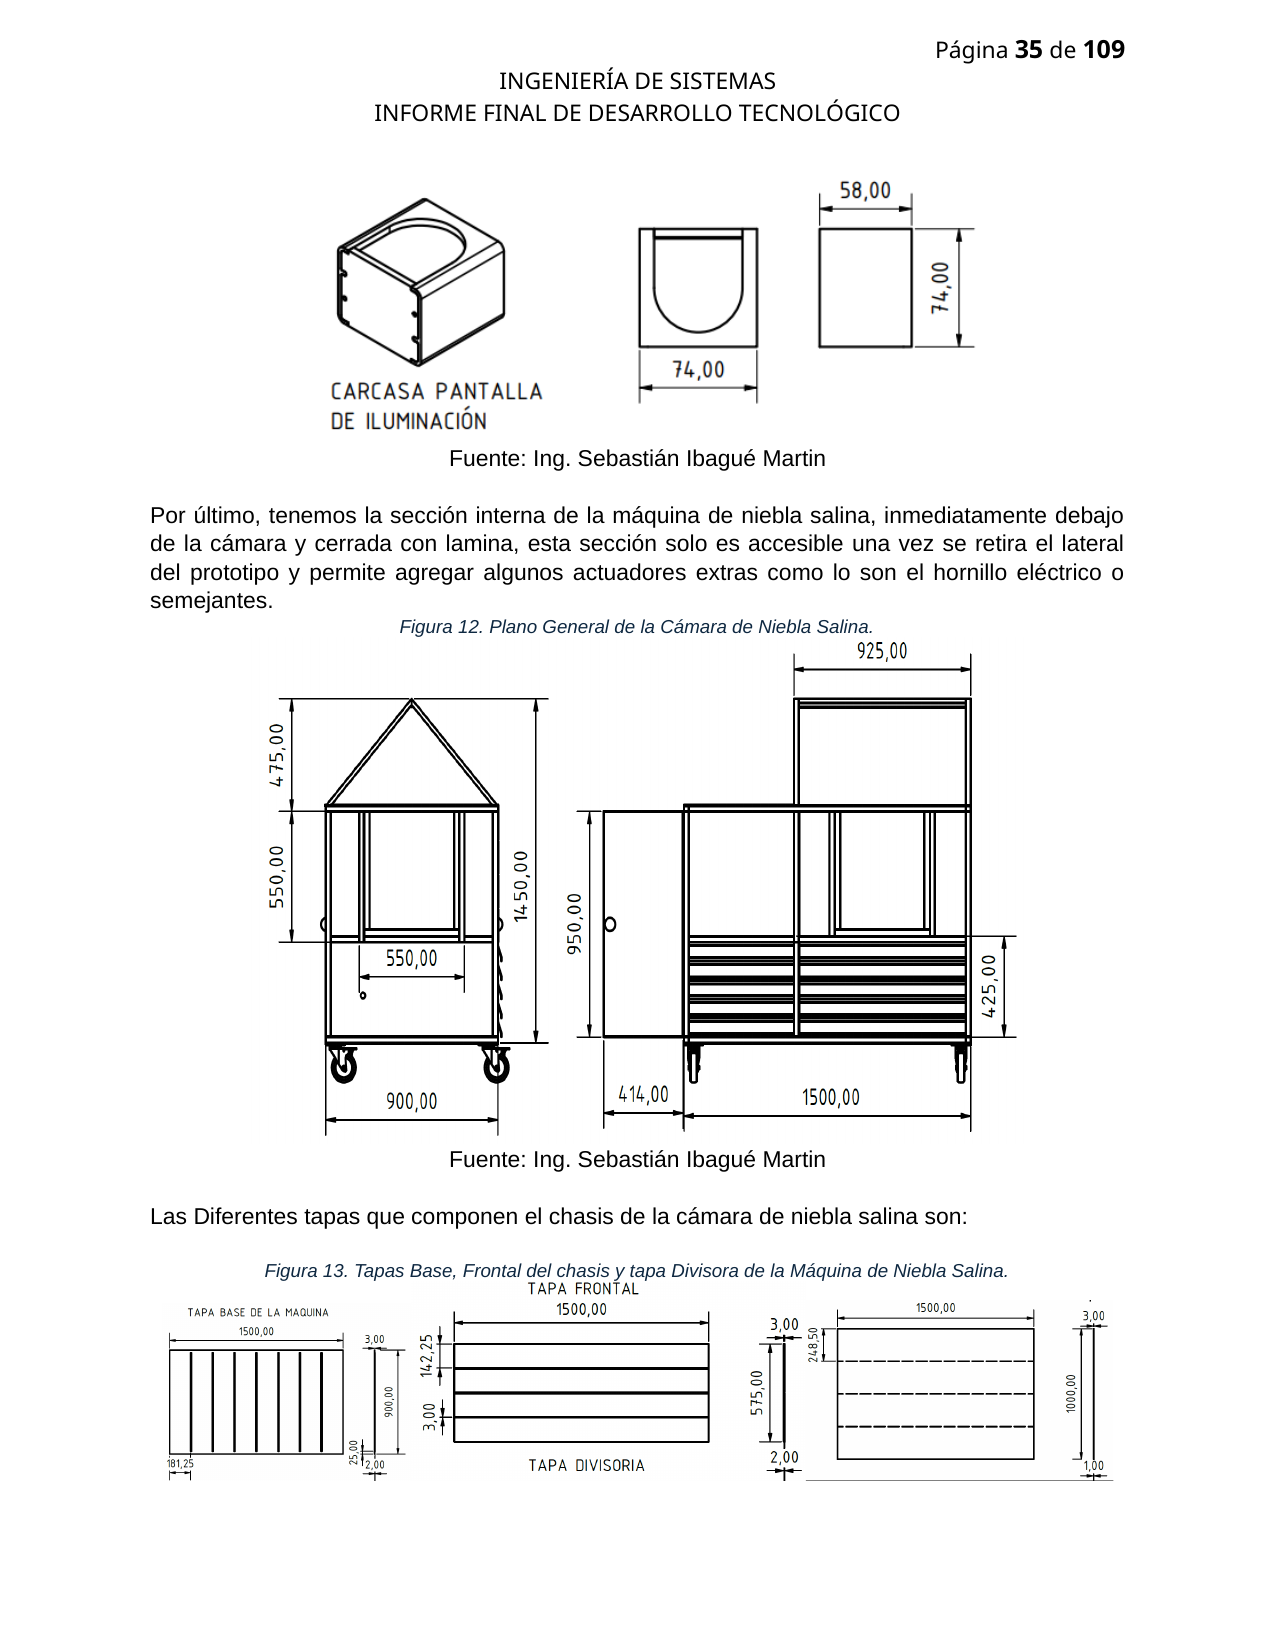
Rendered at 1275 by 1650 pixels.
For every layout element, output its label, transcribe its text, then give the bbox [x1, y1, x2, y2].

picture [243, 637, 1032, 1144]
text Figura 12. Plano General de la Cámara de Niebla Salina. [150, 615, 1125, 637]
picture [161, 1281, 1114, 1481]
text Las Diferentes tapas que componen el chasis de la cámara de niebla salina son: [150, 1203, 1125, 1229]
picture [288, 159, 987, 443]
text Fuente: Ing. Sebastián Ibagué Martin [150, 445, 1125, 471]
text Por último, tenemos la sección interna de la máquina de niebla salina, inmediatamente debajo de la cámara y cerrada con lamina, esta sección solo es accesible una vez se retira el lateral del prototipo y permite agregar algunos actuadores extras como lo son el hornillo eléctrico o semejantes. [150, 502, 1125, 613]
text Fuente: Ing. Sebastián Ibagué Martin [150, 1146, 1125, 1172]
text Figura 13. Tapas Base, Frontal del chasis y tapa Divisora de la Máquina de Niebla Salina. [150, 1260, 1125, 1281]
